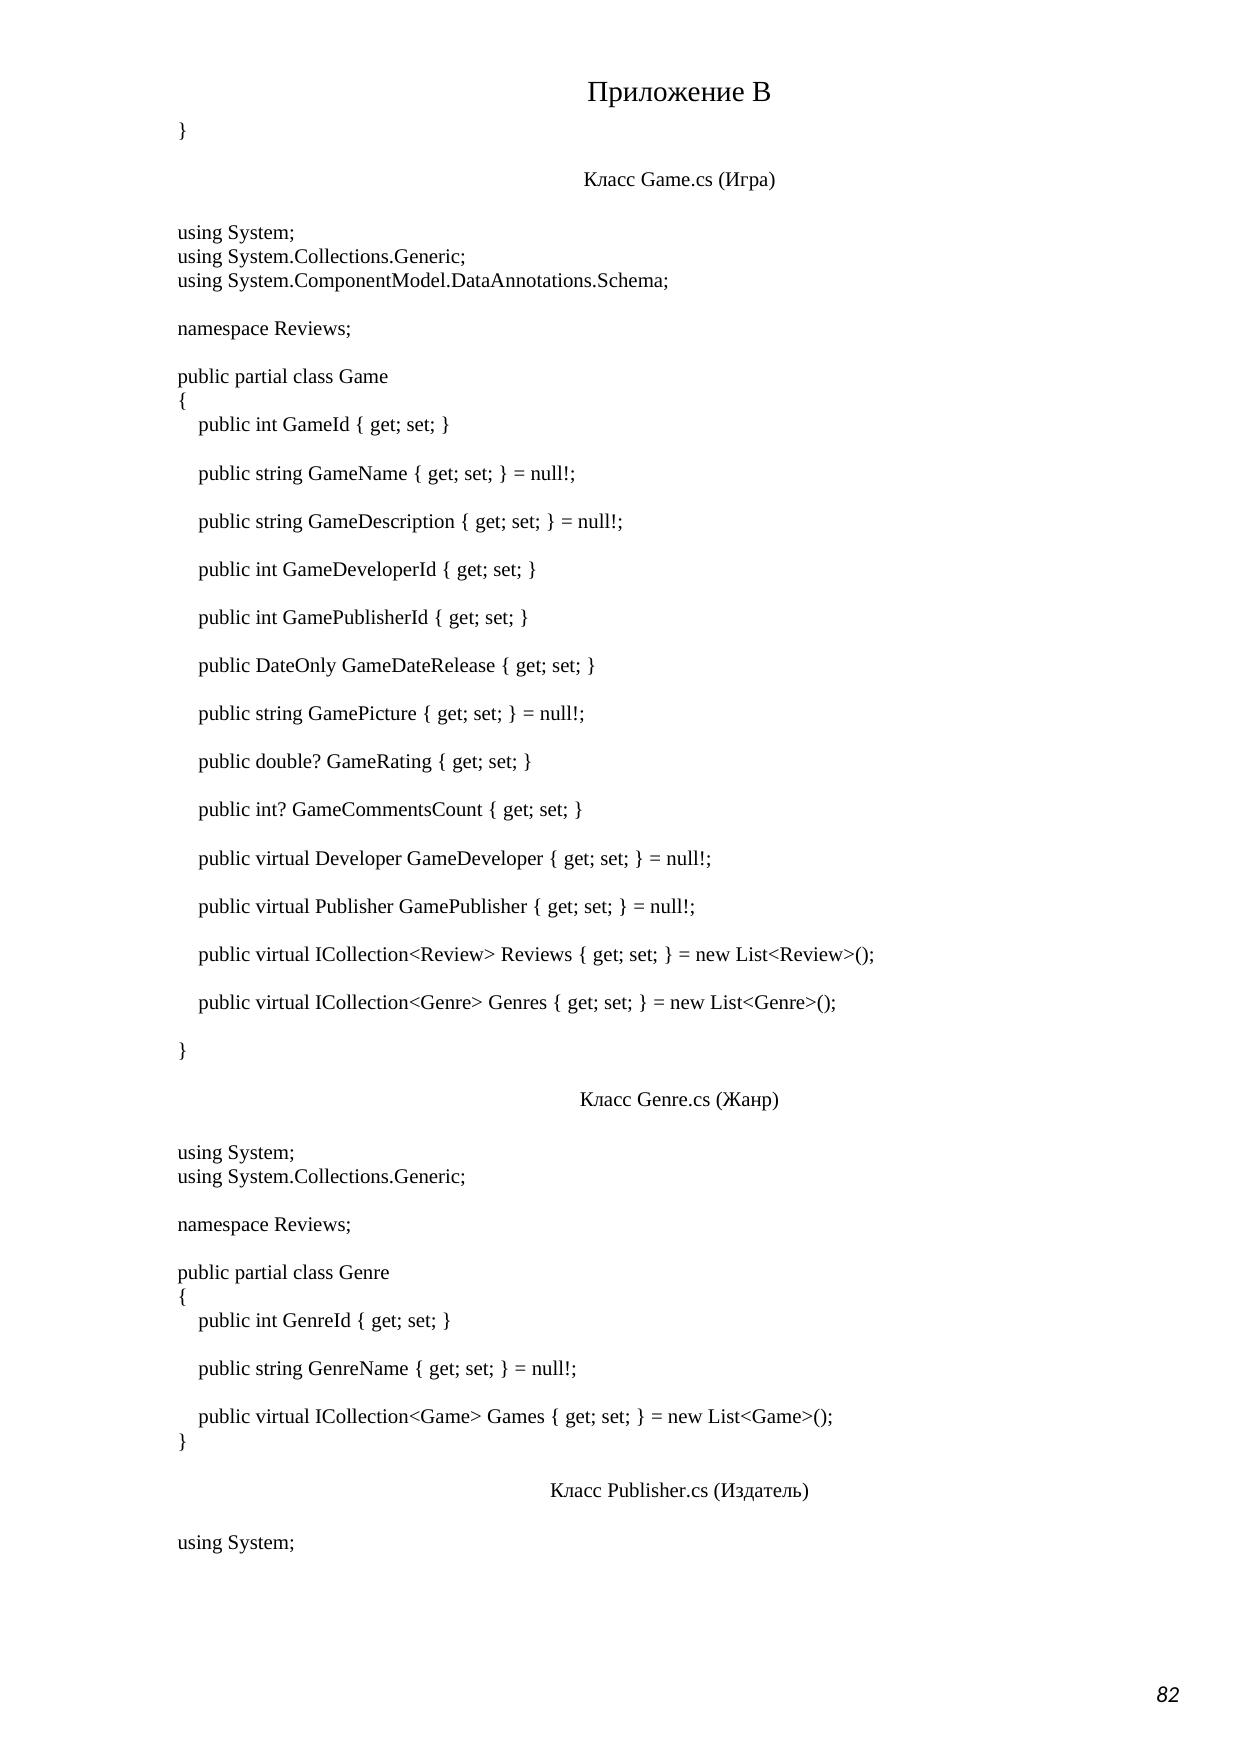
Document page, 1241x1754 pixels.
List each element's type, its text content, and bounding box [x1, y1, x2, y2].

text Класс Game.cs (Игра) [177, 167, 1181, 191]
text public string GamePicture { get; set; } = null!; [177, 701, 1181, 725]
text using System.Collections.Generic; [177, 244, 1181, 268]
text public virtual ICollection<Review> Reviews { get; set; } = new List<Review>(); [177, 942, 1181, 966]
text public partial class Genre [177, 1260, 1181, 1284]
text public virtual ICollection<Game> Games { get; set; } = new List<Game>(); [177, 1404, 1181, 1428]
text } [177, 1428, 1181, 1453]
text public string GenreName { get; set; } = null!; [177, 1356, 1181, 1380]
text namespace Reviews; [177, 1212, 1181, 1236]
text public string GameName { get; set; } = null!; [177, 461, 1181, 484]
text public int GamePublisherId { get; set; } [177, 605, 1181, 629]
text using System; [177, 220, 1181, 244]
text public string GameDescription { get; set; } = null!; [177, 509, 1181, 533]
text public partial class Game [177, 364, 1181, 388]
text public int GenreId { get; set; } [177, 1308, 1181, 1332]
text { [177, 1284, 1181, 1308]
text public int GameDeveloperId { get; set; } [177, 557, 1181, 581]
text public DateOnly GameDateRelease { get; set; } [177, 653, 1181, 677]
text } [177, 118, 1181, 142]
text } [177, 1038, 1181, 1062]
text public virtual Publisher GamePublisher { get; set; } = null!; [177, 894, 1181, 918]
text public int? GameCommentsCount { get; set; } [177, 797, 1181, 821]
text using System; [177, 1530, 1181, 1554]
text using System.ComponentModel.DataAnnotations.Schema; [177, 268, 1181, 292]
text public int GameId { get; set; } [177, 412, 1181, 436]
text public virtual Developer GameDeveloper { get; set; } = null!; [177, 846, 1181, 869]
text { [177, 388, 1181, 412]
text using System.Collections.Generic; [177, 1164, 1181, 1188]
text namespace Reviews; [177, 316, 1181, 340]
text public double? GameRating { get; set; } [177, 749, 1181, 773]
text using System; [177, 1140, 1181, 1164]
text Класс Publisher.cs (Издатель) [177, 1478, 1181, 1502]
text public virtual ICollection<Genre> Genres { get; set; } = new List<Genre>(); [177, 990, 1181, 1014]
text Класс Genre.cs (Жанр) [177, 1087, 1181, 1111]
